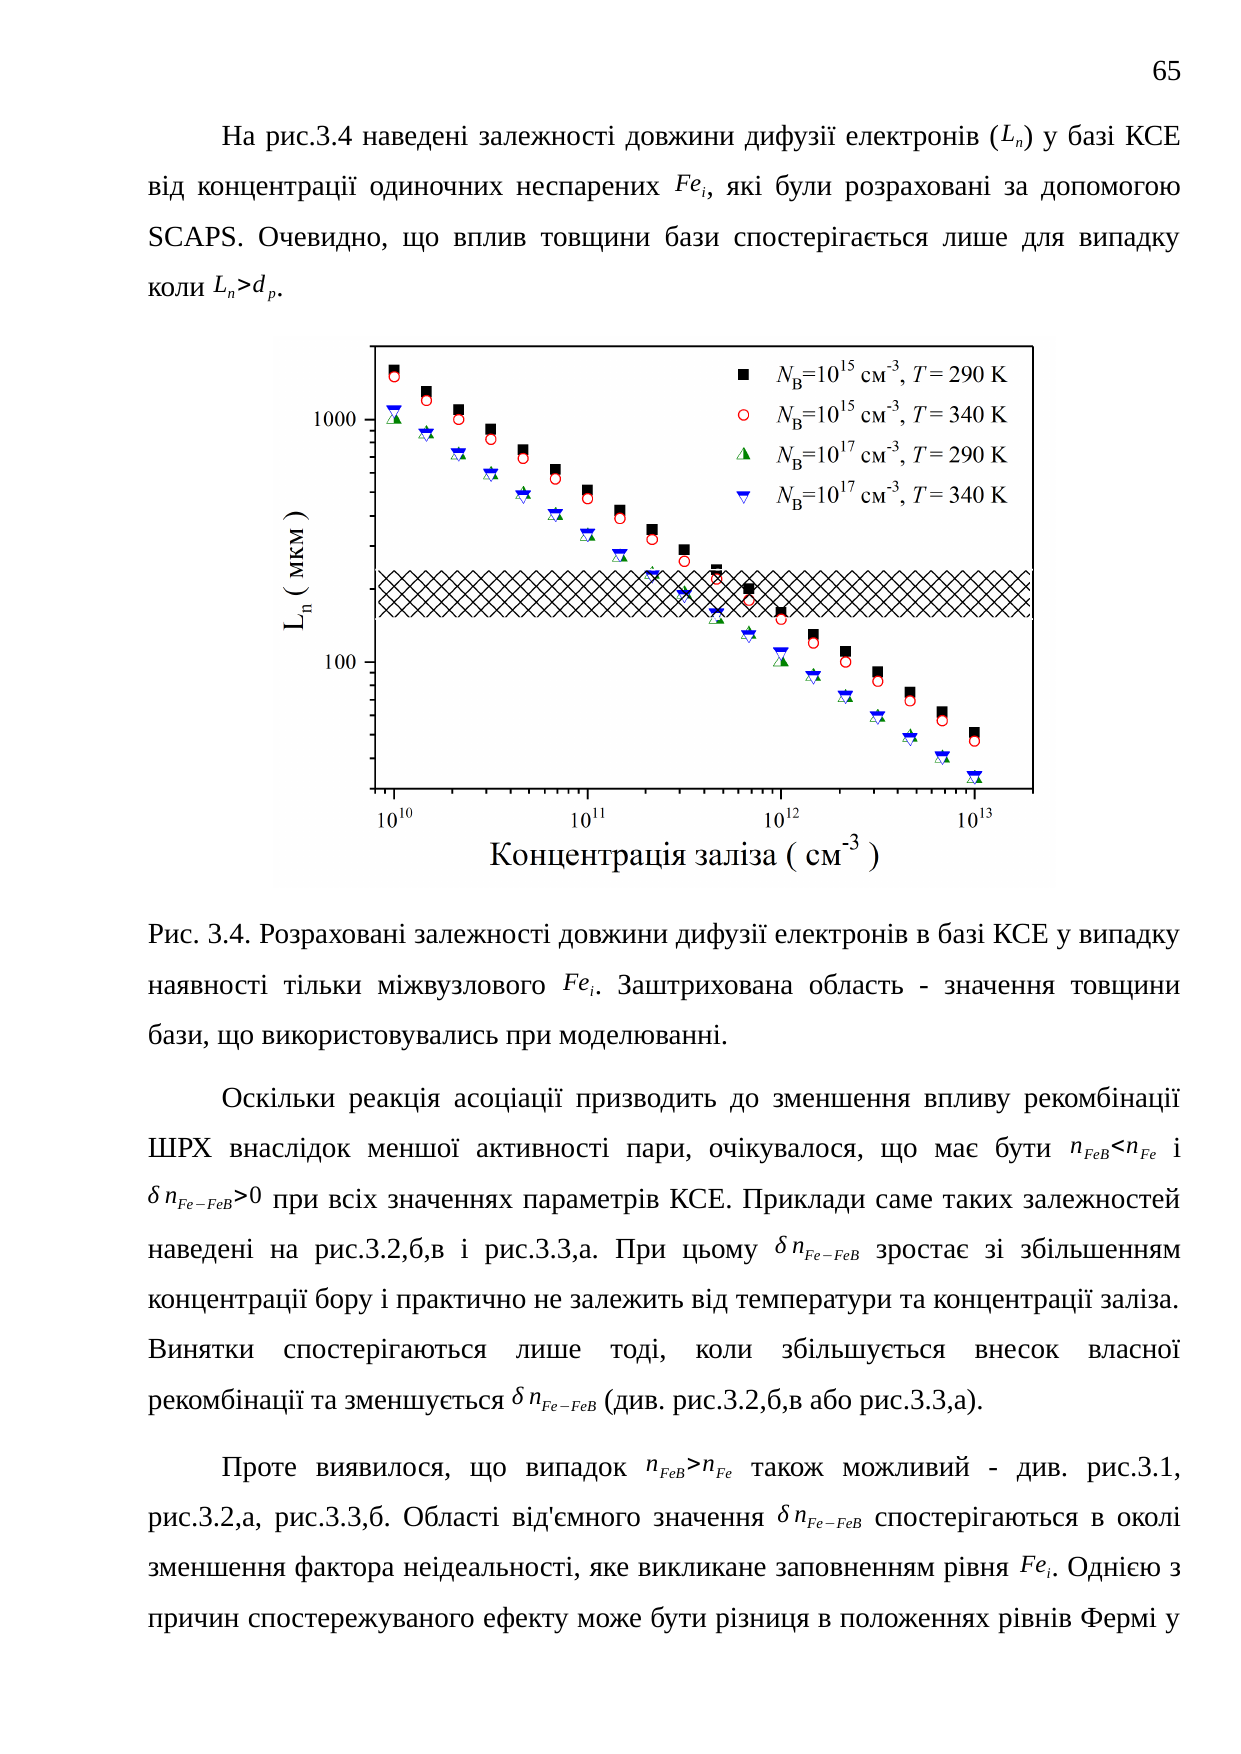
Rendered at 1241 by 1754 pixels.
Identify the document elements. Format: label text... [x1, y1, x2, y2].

text На рис.3.4 наведені залежності довжини дифузії електронів () у базі КСЕ від концентрації одиночних неспарених , які були розраховані за допомогою SCAPS. Очевидно, що вплив товщини бази спостерігається лише для випадку коли . [148, 118, 1181, 303]
text Оскільки реакція асоціації призводить до зменшення впливу рекомбінації ШРХ внаслідок меншої активності пари, очікувалося, що має бути і при всіх значеннях параметрів КСЕ. Приклади саме таких залежностей наведені на рис.3.2,б,в і рис.3.3,а. При цьому зростає зі збільшенням концентрації бору і практично не залежить від температури та концентрації заліза. Винятки спостерігаються лише тоді, коли збільшується внесок власної рекомбінації та зменшується (див. рис.3.2,б,в або рис.3.3,a). [148, 1080, 1181, 1416]
picture [273, 336, 1056, 888]
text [148, 1449, 1181, 1633]
text Рис. 3.4. Розраховані залежності довжини дифузії електронів в базі КСЕ у випадку наявності тільки міжвузлового . Заштрихована область - значення товщини бази, що використовувались при моделюванні. [148, 917, 1181, 1051]
